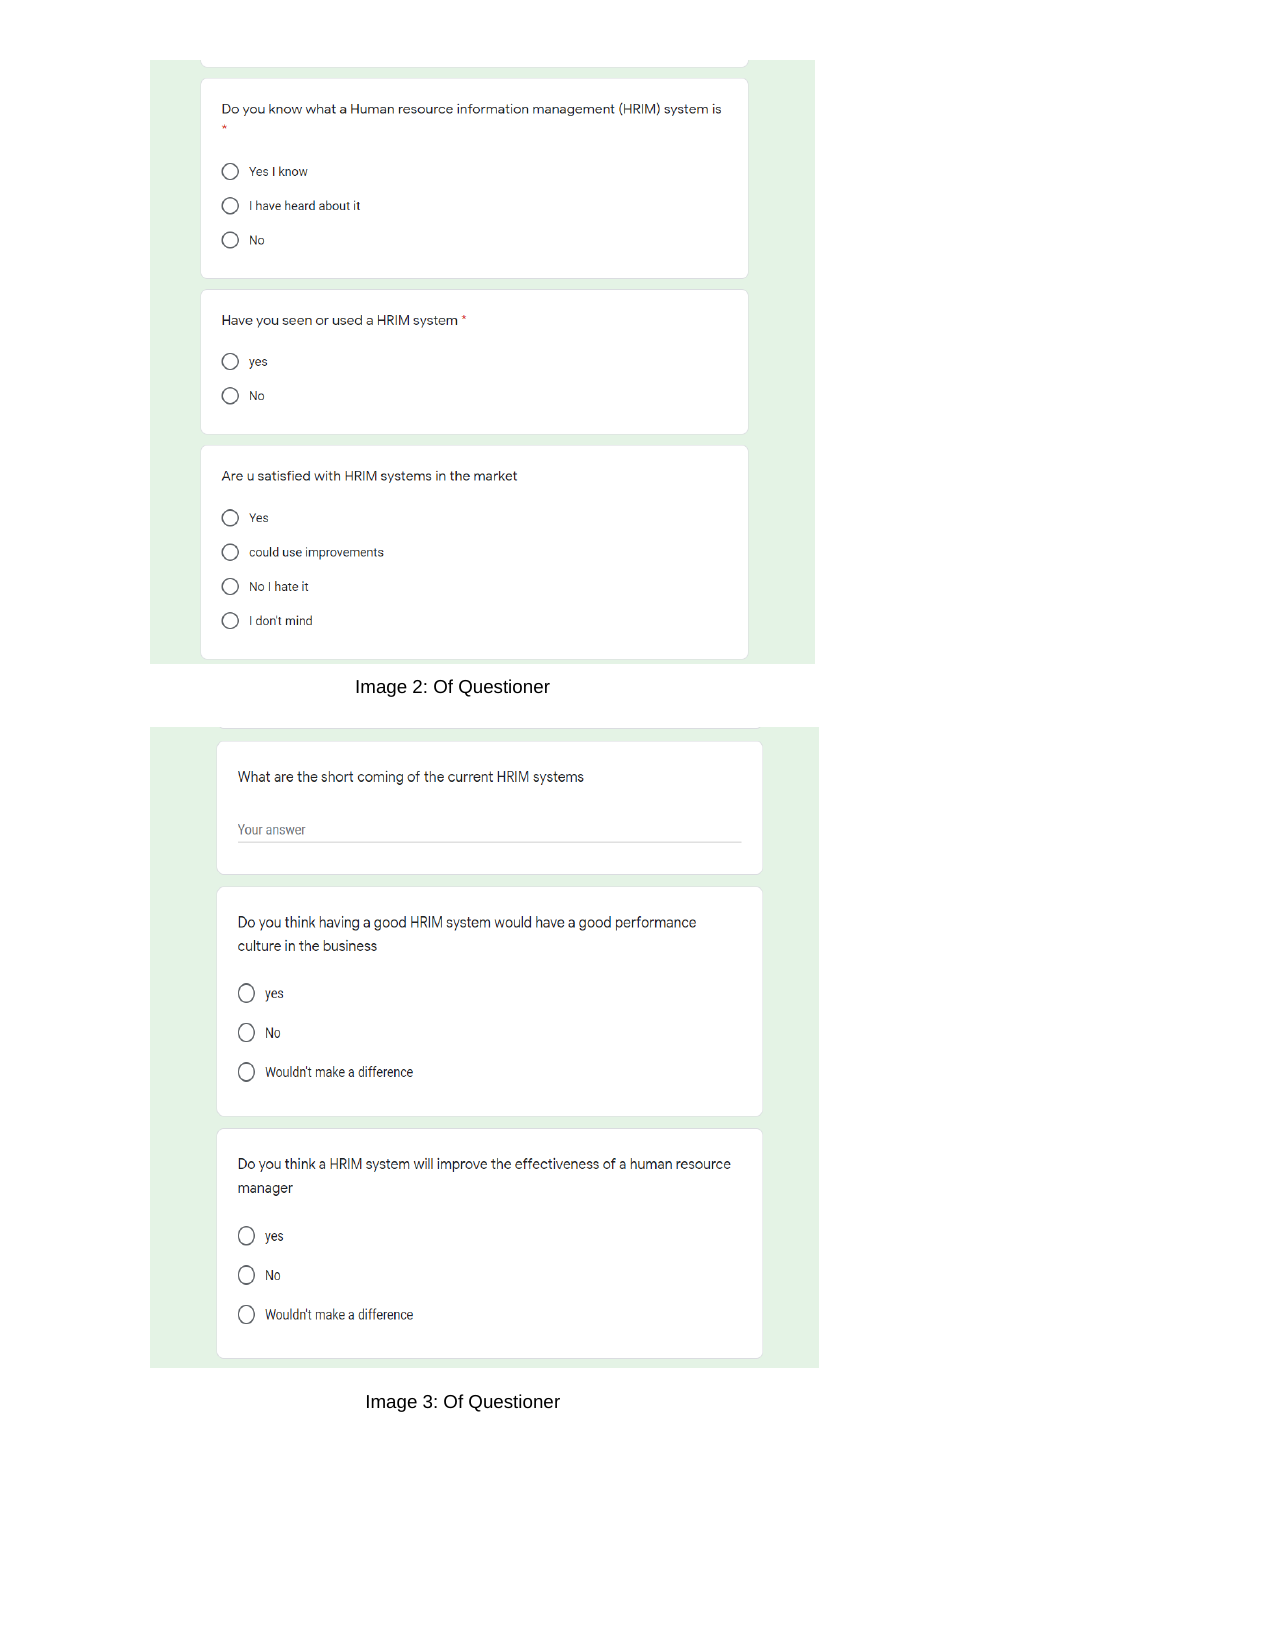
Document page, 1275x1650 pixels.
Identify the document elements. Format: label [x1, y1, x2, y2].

picture [150, 60, 815, 664]
picture [150, 727, 819, 1368]
